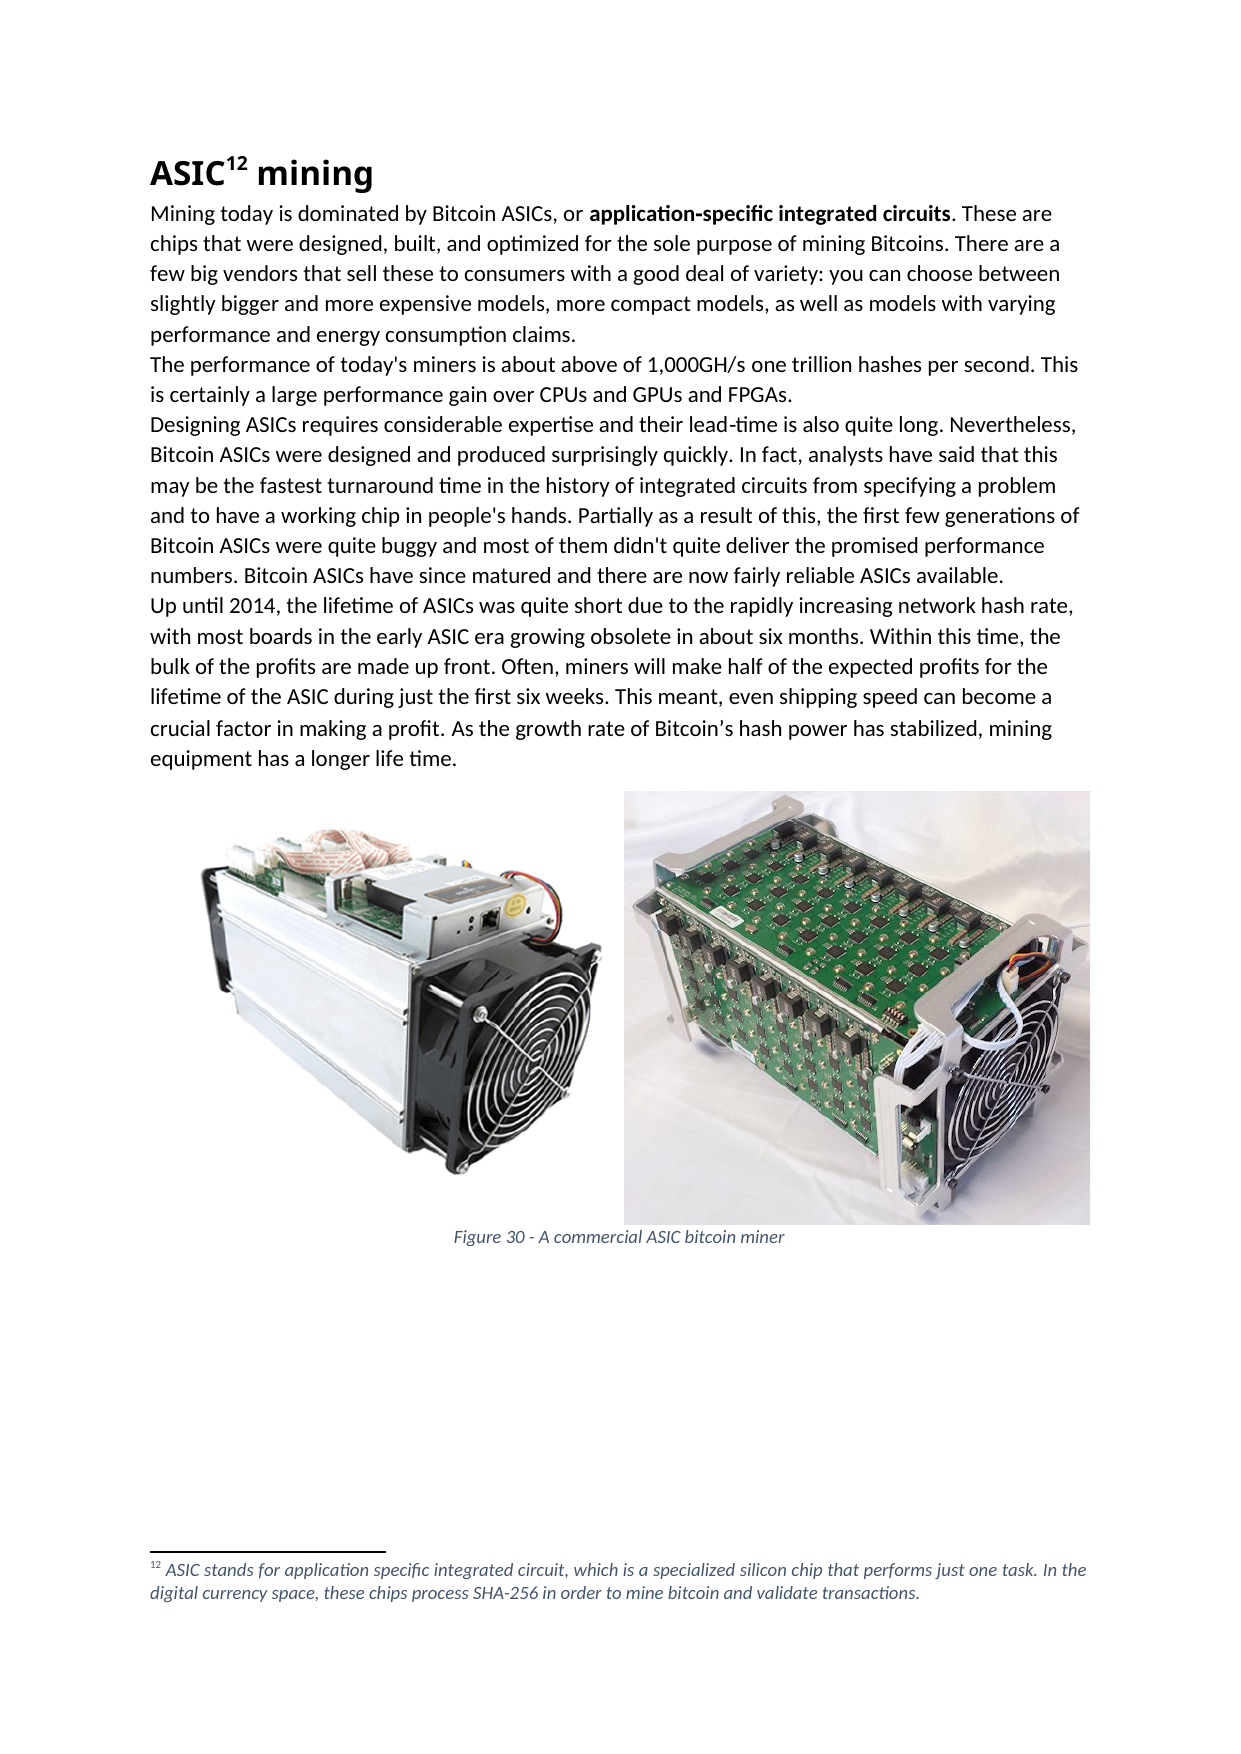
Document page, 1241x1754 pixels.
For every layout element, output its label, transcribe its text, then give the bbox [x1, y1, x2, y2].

text The performance of today's miners is about above of 1,000GH/s one trillion hashes per second. This is certainly a large performance gain over CPUs and GPUs and FPGAs. [150, 350, 1090, 408]
text Designing ASICs requires considerable expertise and their lead‐time is also quite long. Nevertheless, Bitcoin ASICs were designed and produced surprisingly quickly. In fact, analysts have said that this may be the fastest turnaround time in the history of integrated circuits from specifying a problem and to have a working chip in people's hands. Partially as a result of this, the first few generations of Bitcoin ASICs were quite buggy and most of them didn't quite deliver the promised performance numbers. Bitcoin ASICs have since matured and there are now fairly reliable ASICs available. [150, 410, 1090, 589]
picture [150, 791, 1091, 1225]
text Mining today is dominated by Bitcoin ASICs, or application‐specific integrated circuits. These are chips that were designed, built, and optimized for the sole purpose of mining Bitcoins. There are a few big vendors that sell these to consumers with a good deal of variety: you can choose between slightly bigger and more expensive models, more compact models, as well as models with varying performance and energy consumption claims. [150, 199, 1090, 348]
text Up until 2014, the lifetime of ASICs was quite short due to the rapidly increasing network hash rate, with most boards in the early ASIC era growing obsolete in about six months. Within this time, the bulk of the profits are made up front. Often, miners will make half of the expected profits for the lifetime of the ASIC during just the first six weeks. This meant, even shipping speed can become a crucial factor in making a profit. As the growth rate of Bitcoin’s hash power has stabilized, mining equipment has a longer life time. [150, 592, 1090, 772]
subtitle ASIC mining [150, 150, 1090, 195]
